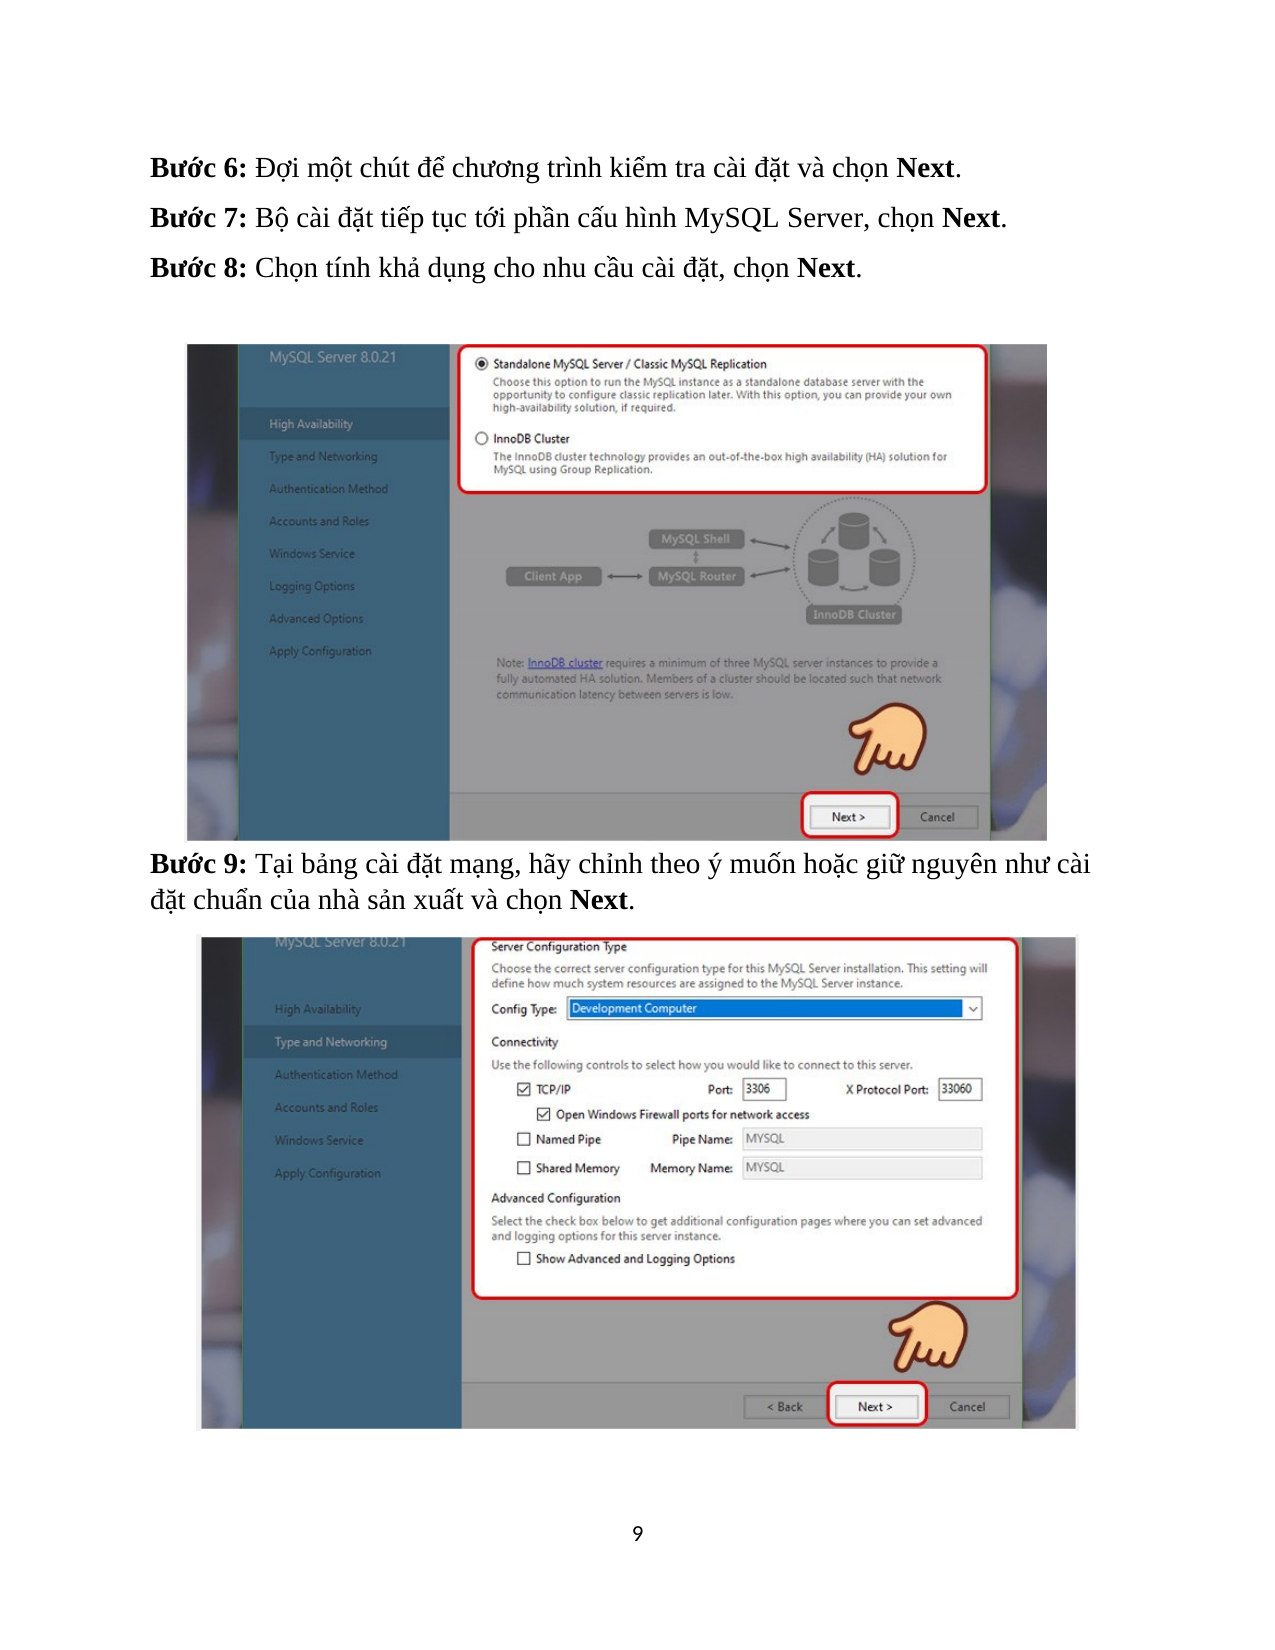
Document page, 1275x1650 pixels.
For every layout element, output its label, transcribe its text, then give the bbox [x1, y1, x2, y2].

list Bước 7: Bộ cài đặt tiếp tục tới phần cấu hình MySQL Server, chọn Next. [150, 200, 1125, 234]
list Bước 6: Đợi một chút để chương trình kiểm tra cài đặt và chọn Next. [150, 150, 1125, 183]
picture [184, 342, 1047, 843]
picture [196, 934, 1079, 1431]
text Bước 9: Tại bảng cài đặt mạng, hãy chỉnh theo ý muốn hoặc giữ nguyên như cài đặt chuẩn của nhà sản xuất và chọn Next. [150, 846, 1125, 915]
list Bước 8: Chọn tính khả dụng cho nhu cầu cài đặt, chọn Next. [150, 251, 1125, 284]
